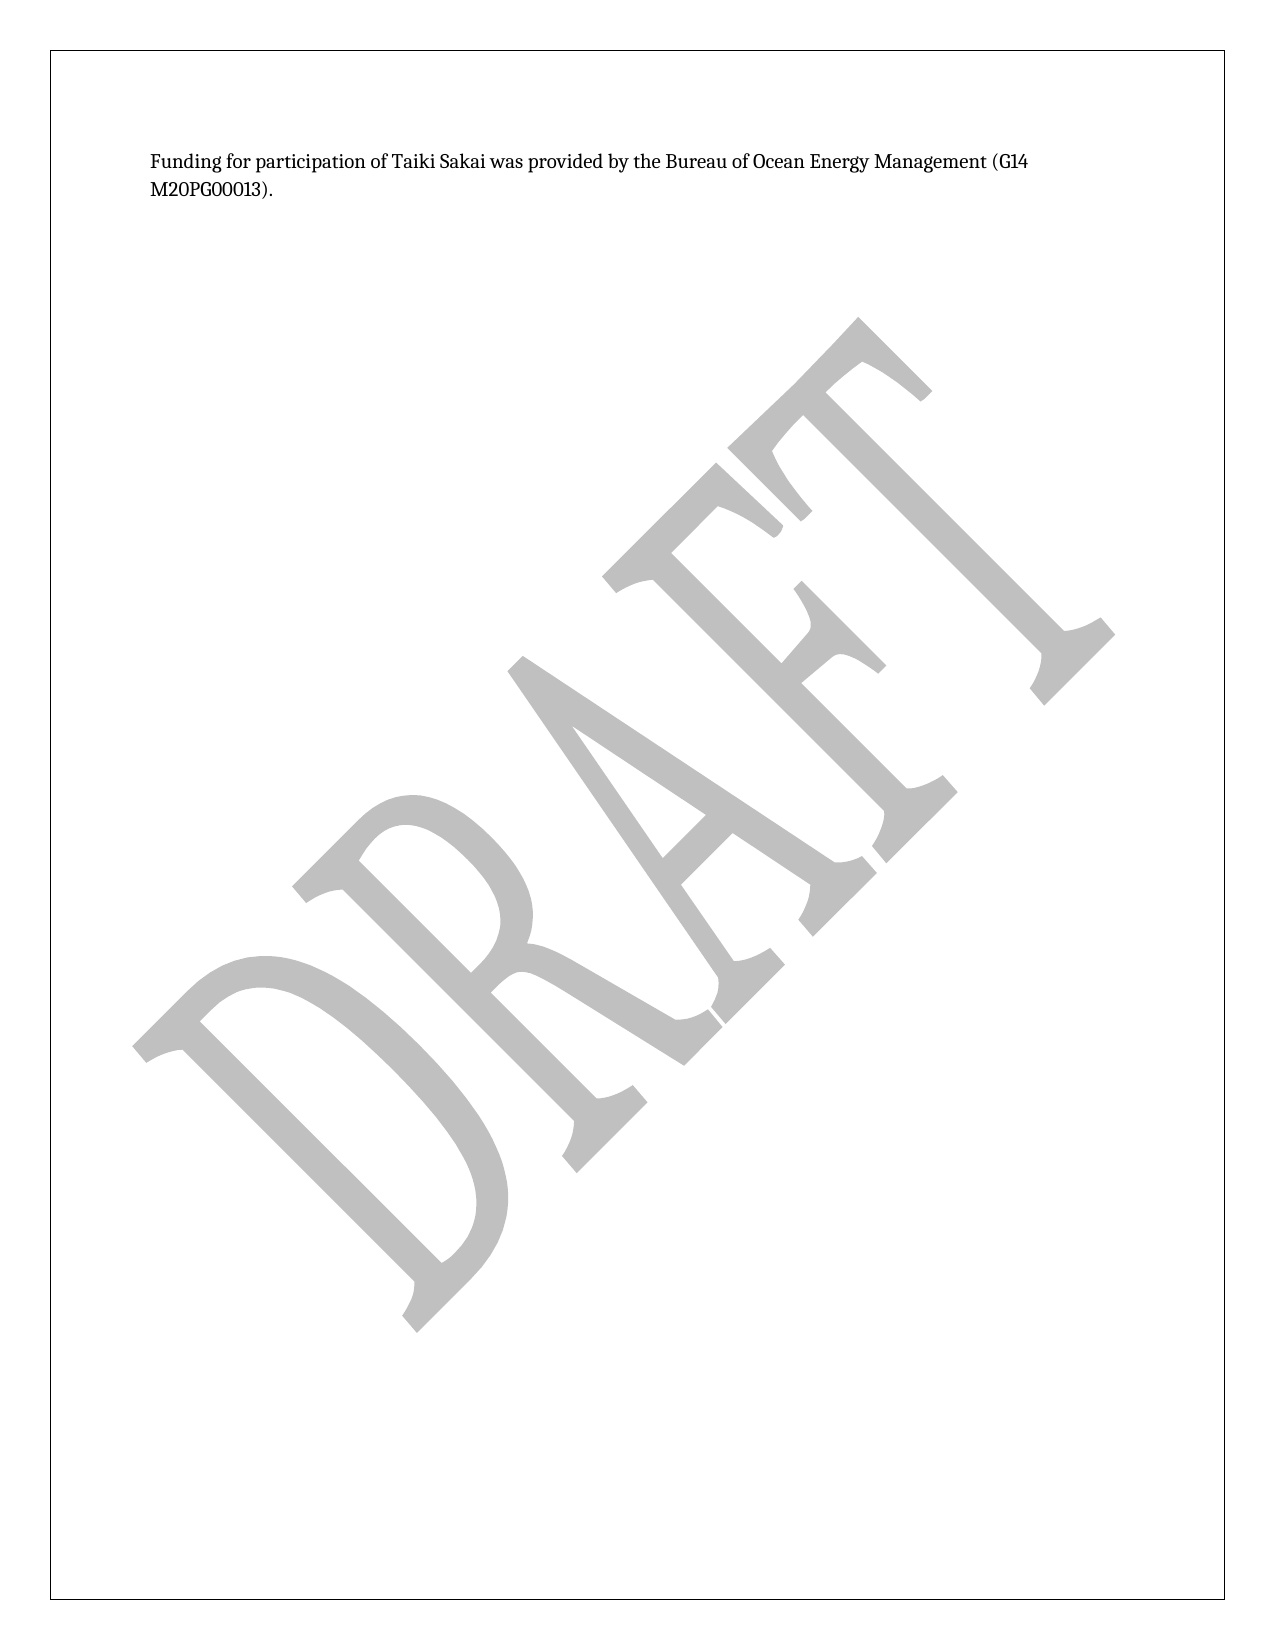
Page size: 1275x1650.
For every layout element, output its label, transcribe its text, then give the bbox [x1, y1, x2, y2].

text Funding for participation of Taiki Sakai was provided by the Bureau of Ocean Energy Management (G14 M20PG00013). [150, 150, 1125, 201]
